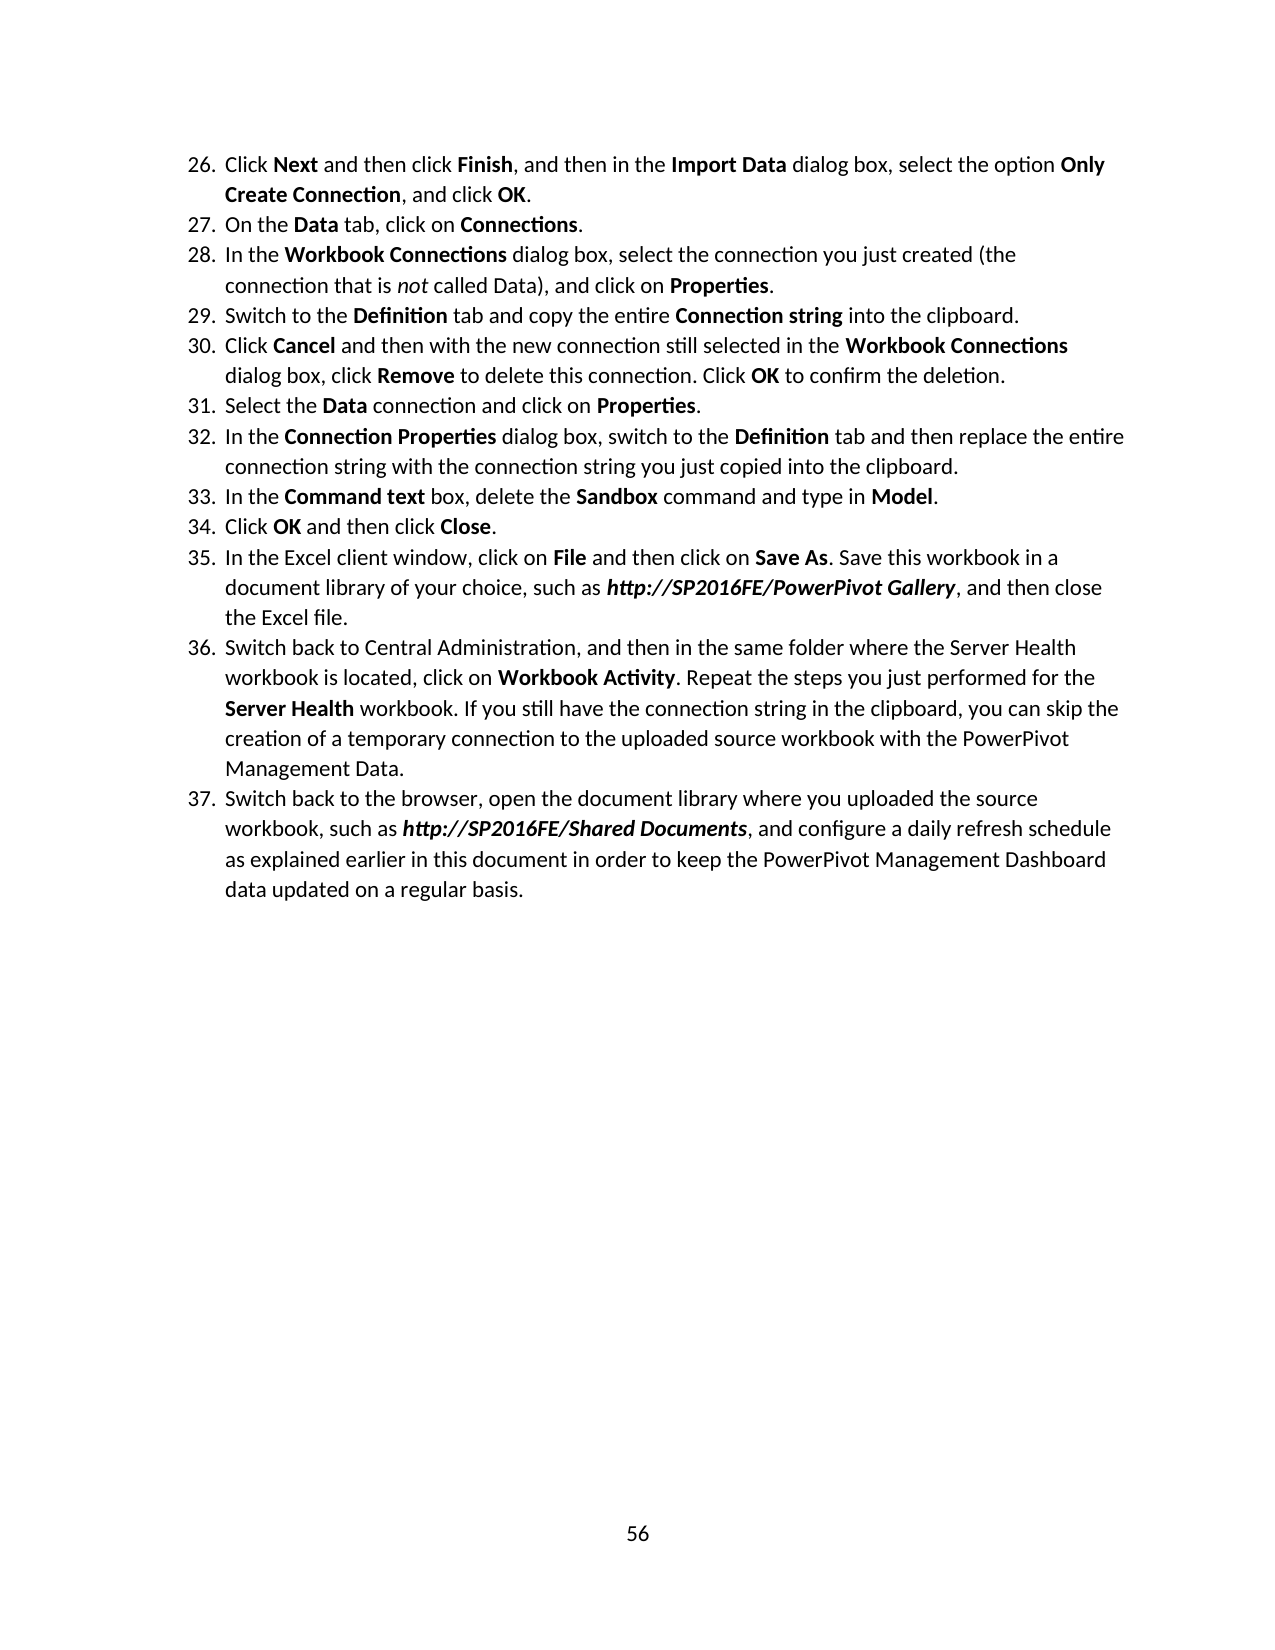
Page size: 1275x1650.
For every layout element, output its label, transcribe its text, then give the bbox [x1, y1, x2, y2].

list On the Data tab, click on Connections. [187, 210, 1125, 238]
list In the Command text box, delete the Sandbox command and type in Model. [187, 482, 1125, 510]
list Select the Data connection and click on Properties. [187, 392, 1125, 420]
list In the Workbook Connections dialog box, select the connection you just created (the connection that is not called Data), and click on Properties. [187, 241, 1125, 299]
list Switch to the Definition tab and copy the entire Connection string into the clipboard. [187, 301, 1125, 329]
list In the Connection Properties dialog box, switch to the Definition tab and then replace the entire connection string with the connection string you just copied into the clipboard. [187, 422, 1125, 480]
list Click Cancel and then with the new connection still selected in the Workbook Connections dialog box, click Remove to delete this connection. Click OK to confirm the deletion. [187, 331, 1125, 389]
list Click Next and then click Finish, and then in the Import Data dialog box, select the option Only Create Connection, and click OK. [187, 150, 1125, 208]
list In the Excel client window, click on File and then click on Save As. Save this workbook in a document library of your choice, such as http://SP2016FE/PowerPivot Gallery, and then close the Excel file. [187, 543, 1125, 631]
list Click OK and then click Close. [187, 512, 1125, 541]
list Switch back to the browser, open the document library where you uploaded the source workbook, such as http://SP2016FE/Shared Documents, and configure a daily refresh schedule as explained earlier in this document in order to keep the PowerPivot Management Dashboard data updated on a regular basis. [187, 784, 1125, 903]
list Switch back to Central Administration, and then in the same folder where the Server Health workbook is located, click on Workbook Activity. Repeat the steps you just performed for the Server Health workbook. If you still have the connection string in the clipboard, you can skip the creation of a temporary connection to the uploaded source workbook with the PowerPivot Management Data. [187, 633, 1125, 782]
